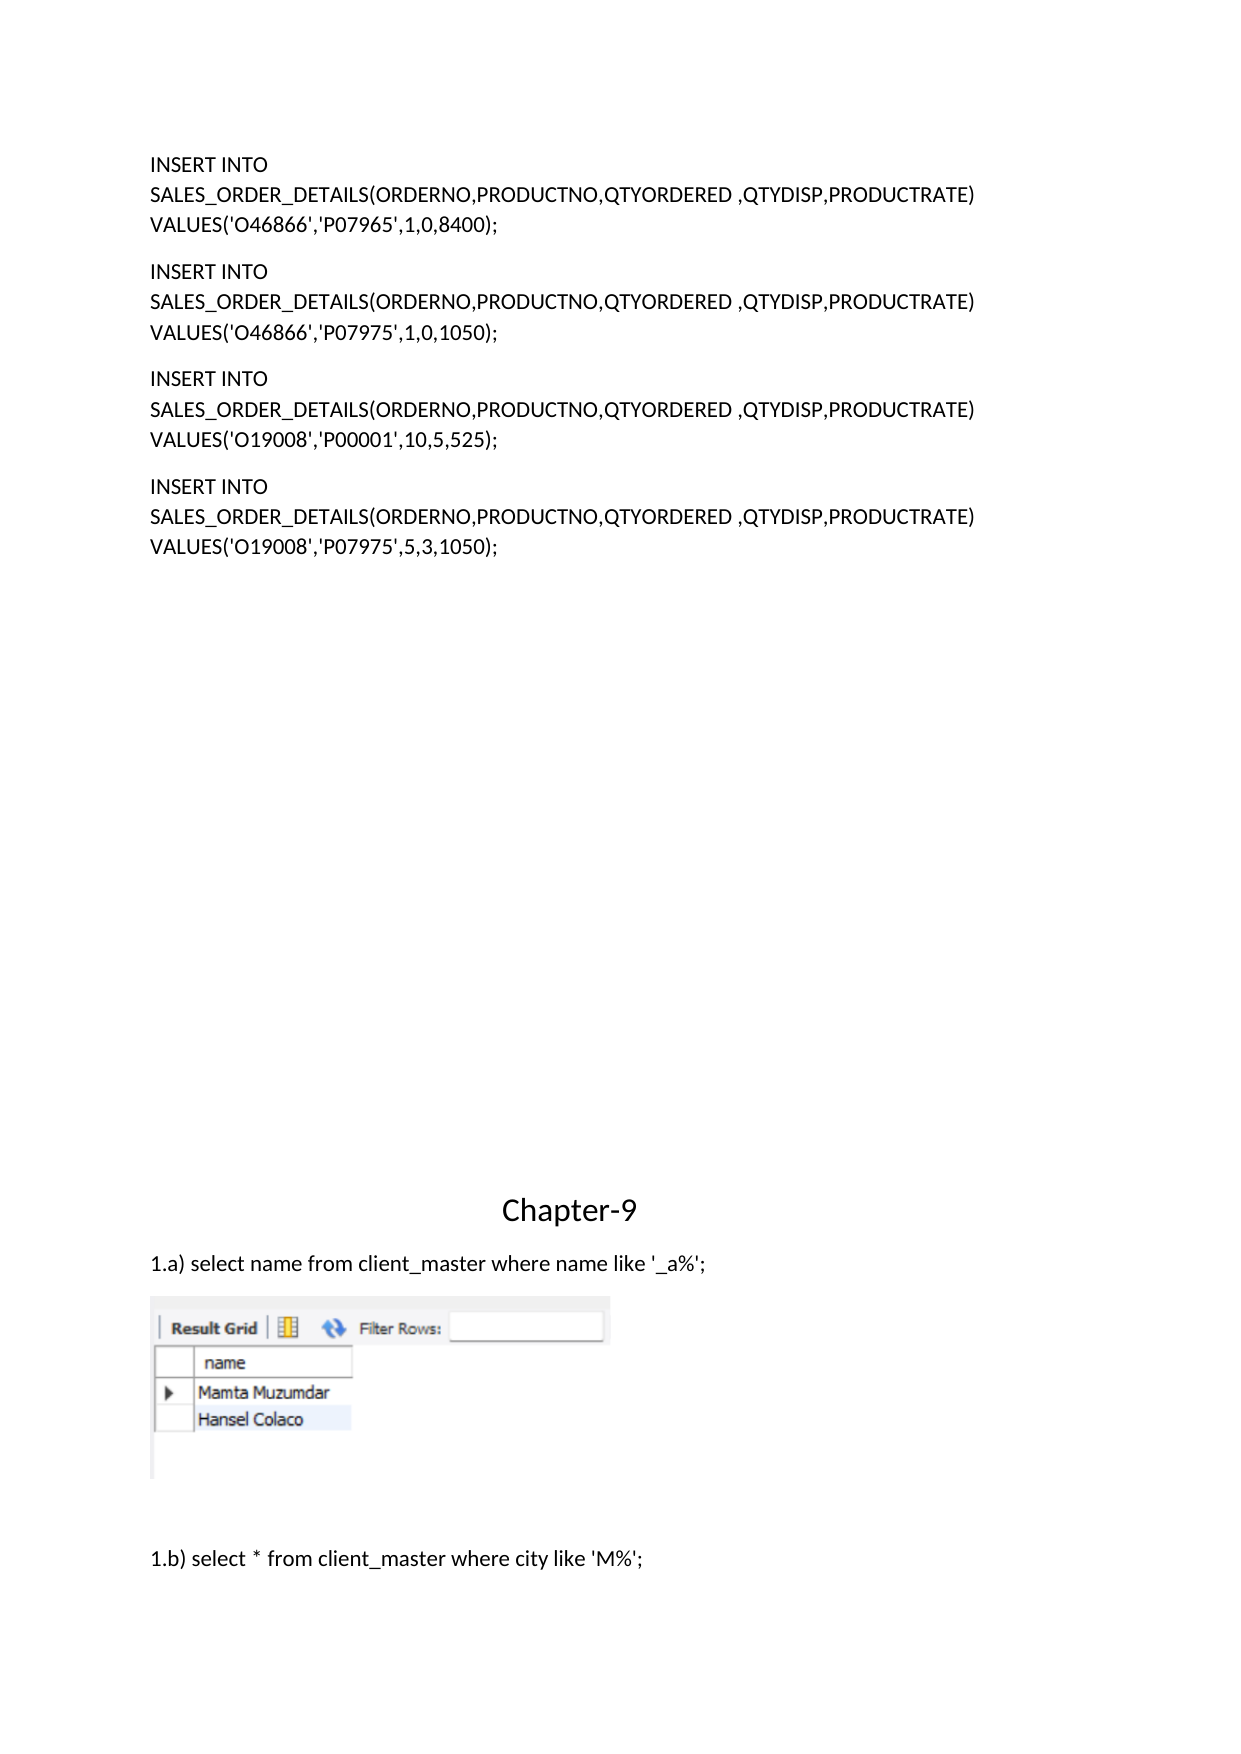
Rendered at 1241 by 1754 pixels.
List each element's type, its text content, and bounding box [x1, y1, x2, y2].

picture [150, 1296, 611, 1479]
text Chapter-9 [150, 1188, 1090, 1229]
text INSERT INTO SALES_ORDER_DETAILS(ORDERNO,PRODUCTNO,QTYORDERED ,QTYDISP,PRODUCTRATE) VALUES('O46866','P07965',1,0,8400); [150, 150, 1090, 238]
text INSERT INTO SALES_ORDER_DETAILS(ORDERNO,PRODUCTNO,QTYORDERED ,QTYDISP,PRODUCTRATE) VALUES('O46866','P07975',1,0,1050); [150, 257, 1090, 346]
text INSERT INTO SALES_ORDER_DETAILS(ORDERNO,PRODUCTNO,QTYORDERED ,QTYDISP,PRODUCTRATE) VALUES('O19008','P00001',10,5,525); [150, 364, 1090, 453]
text 1.b) select * from client_master where city like 'M%'; [150, 1544, 1090, 1572]
text INSERT INTO SALES_ORDER_DETAILS(ORDERNO,PRODUCTNO,QTYORDERED ,QTYDISP,PRODUCTRATE) VALUES('O19008','P07975',5,3,1050); [150, 472, 1090, 560]
text 1.a) select name from client_master where name like '_a%'; [150, 1249, 1090, 1277]
